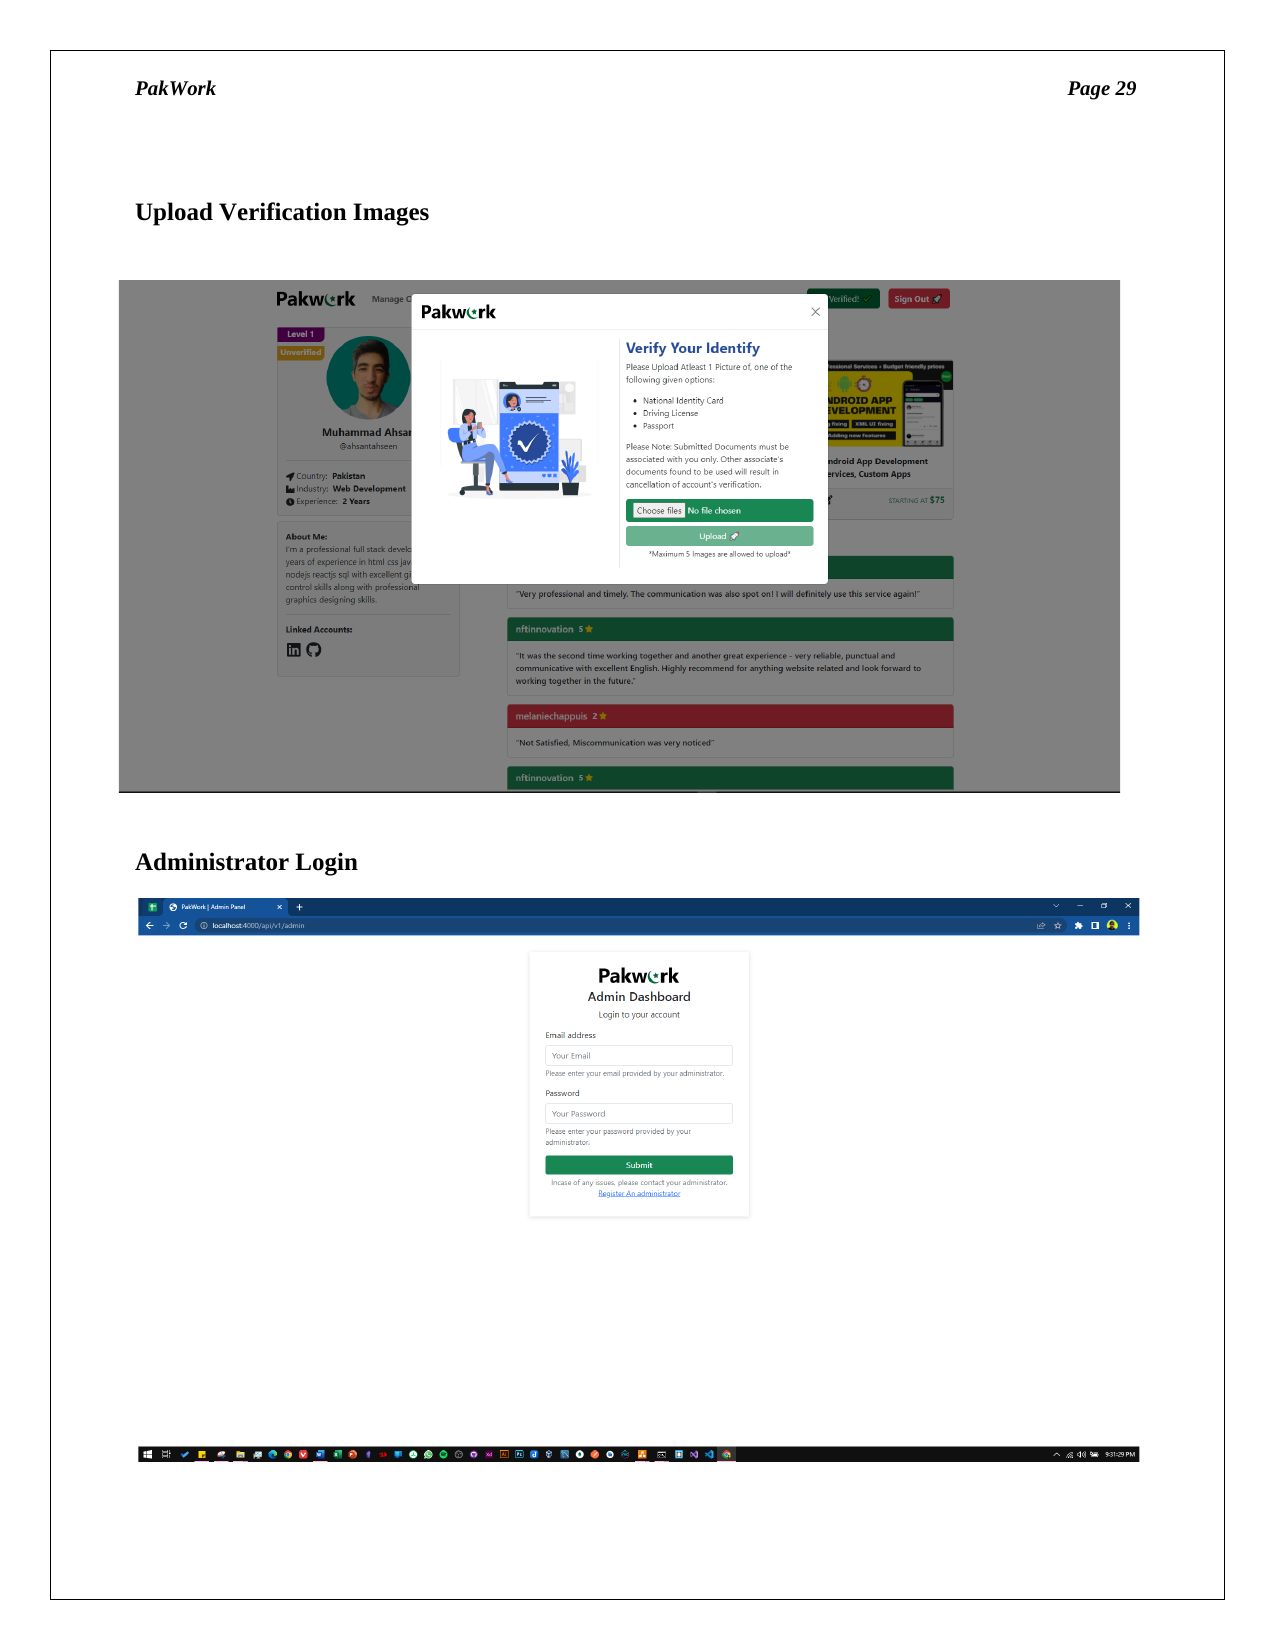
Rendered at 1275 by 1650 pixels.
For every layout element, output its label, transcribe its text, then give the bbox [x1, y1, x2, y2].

picture [118, 280, 1121, 793]
text Administrator Login [135, 850, 1140, 875]
picture [138, 898, 1140, 1462]
text Upload Verification Images [135, 200, 1140, 225]
